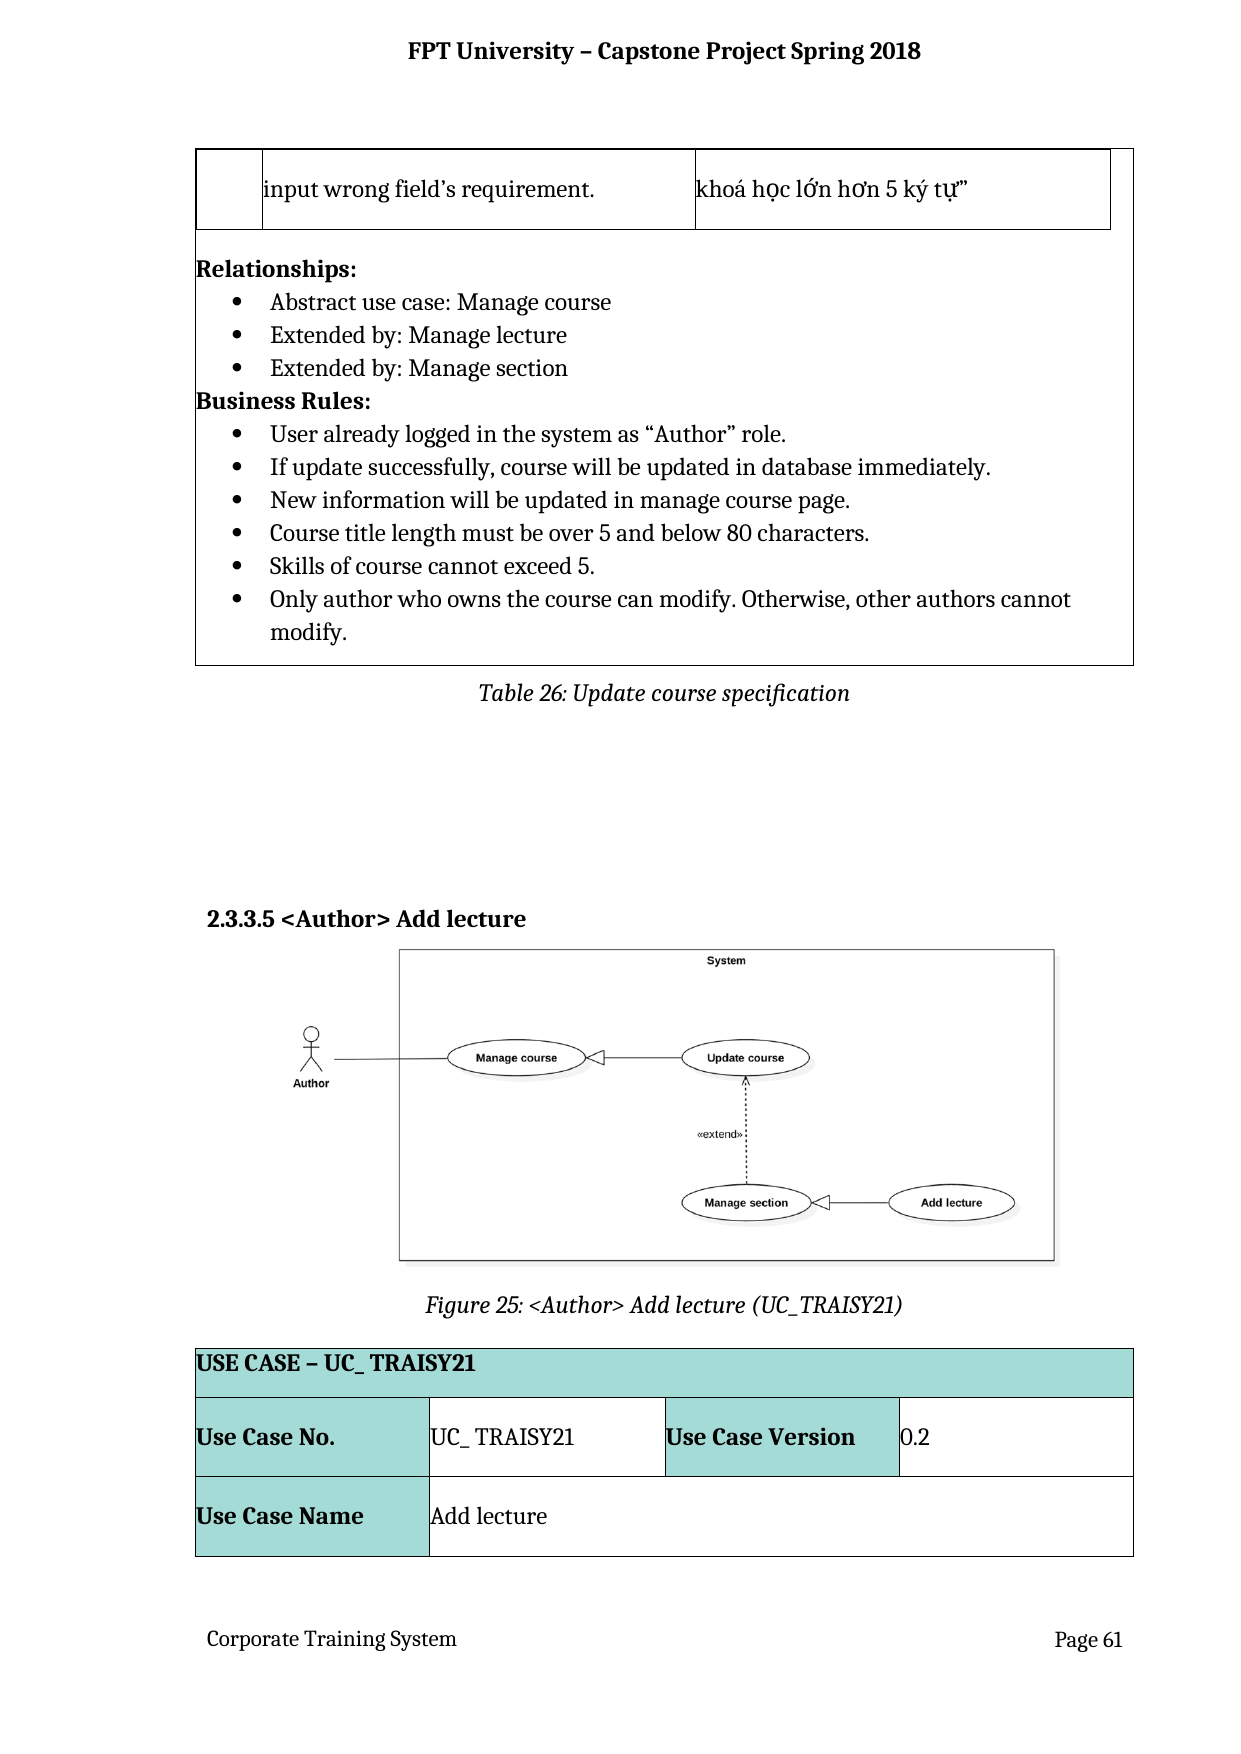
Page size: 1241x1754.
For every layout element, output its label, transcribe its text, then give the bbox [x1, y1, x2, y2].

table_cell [196, 149, 1133, 665]
text 2.3.3.5 <Author> Add lecture [207, 905, 1122, 934]
table_cell Use Case Name [196, 1477, 429, 1556]
table_cell Use Case Version [666, 1398, 899, 1476]
table_cell 0.2 [900, 1398, 1133, 1476]
table_cell UC_ TRAISY21 [430, 1398, 665, 1476]
picture [262, 937, 1067, 1272]
table_cell Add lecture [430, 1477, 1133, 1556]
table_cell Use Case No. [196, 1398, 429, 1476]
text Figure 25: <Author> Add lecture (UC_TRAISY21) [207, 1291, 1122, 1319]
table_header USE CASE – UC_ TRAISY21 [196, 1349, 1133, 1397]
